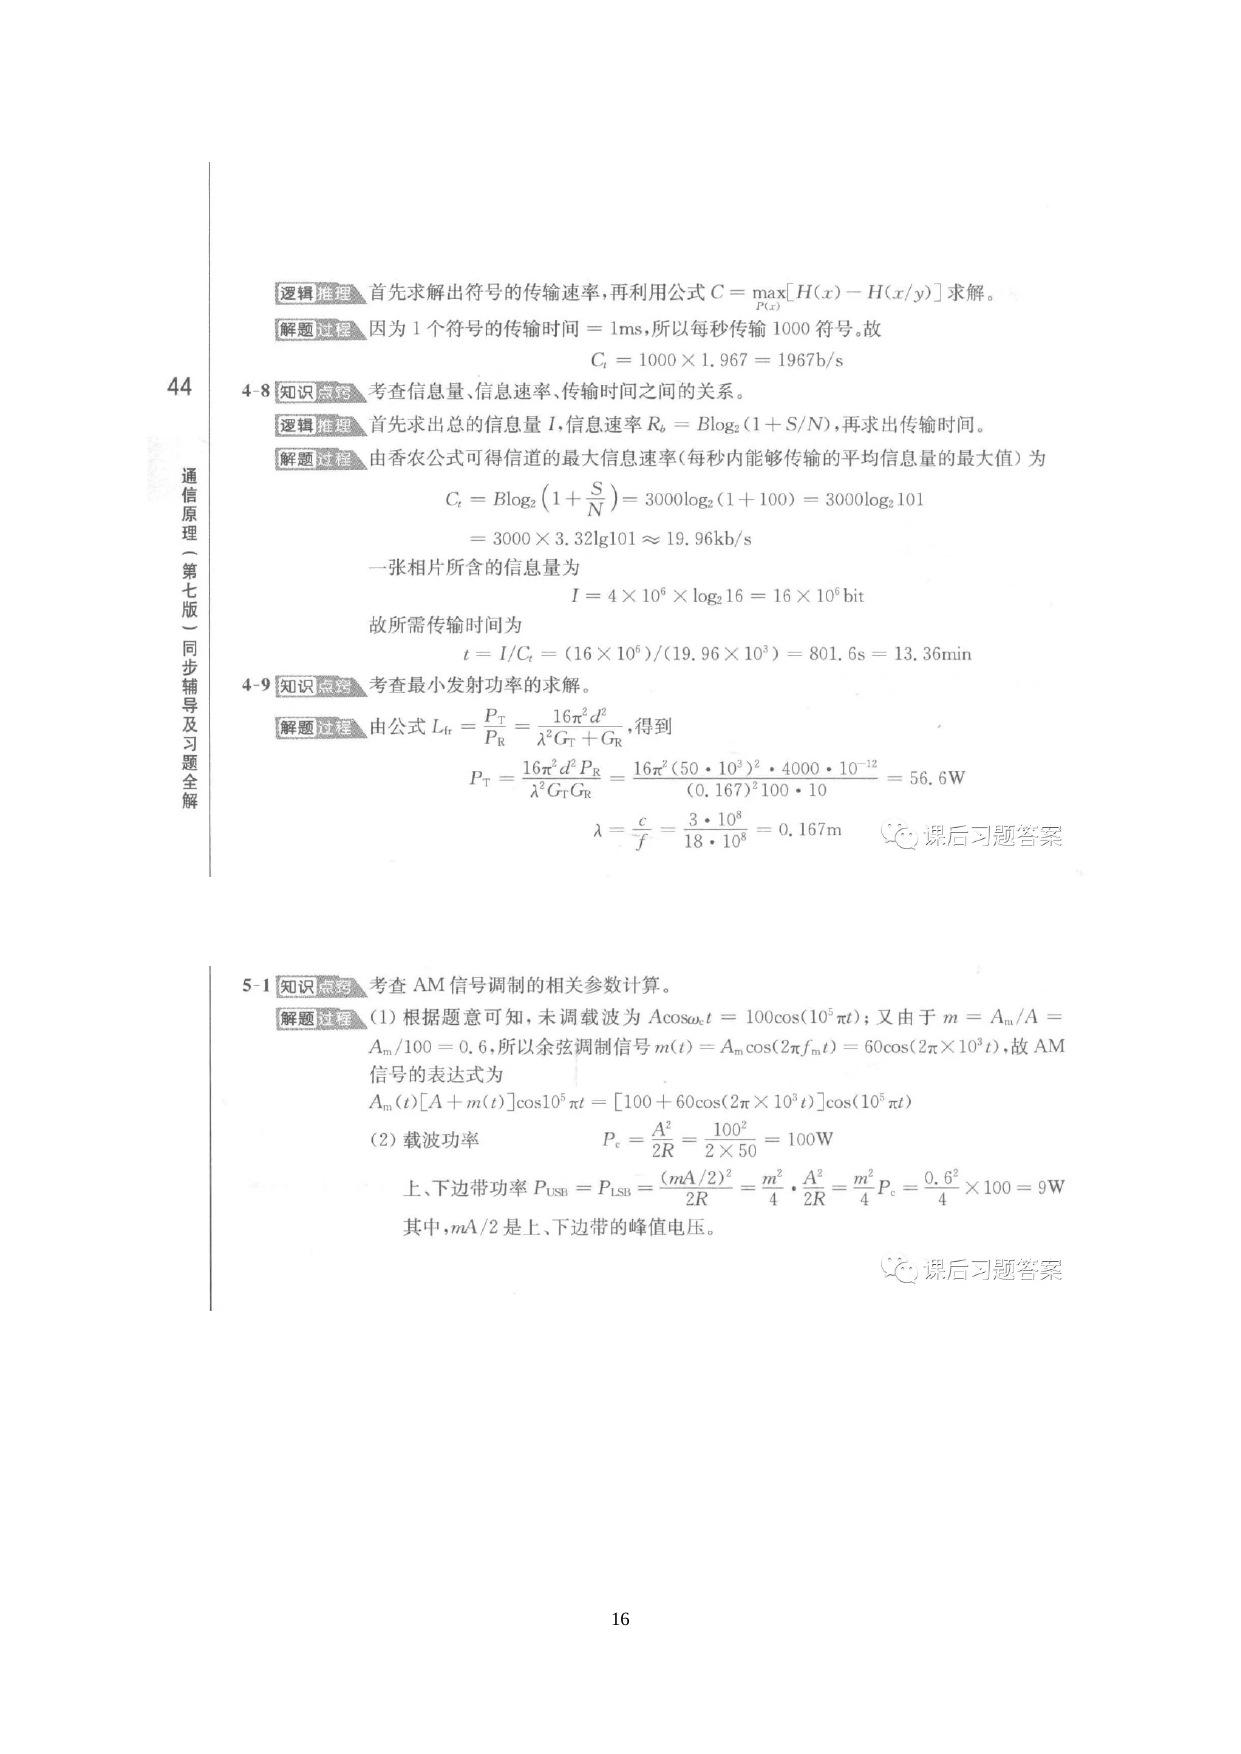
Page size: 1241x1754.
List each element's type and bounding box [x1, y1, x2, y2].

picture [147, 162, 1093, 877]
picture [147, 966, 1093, 1311]
